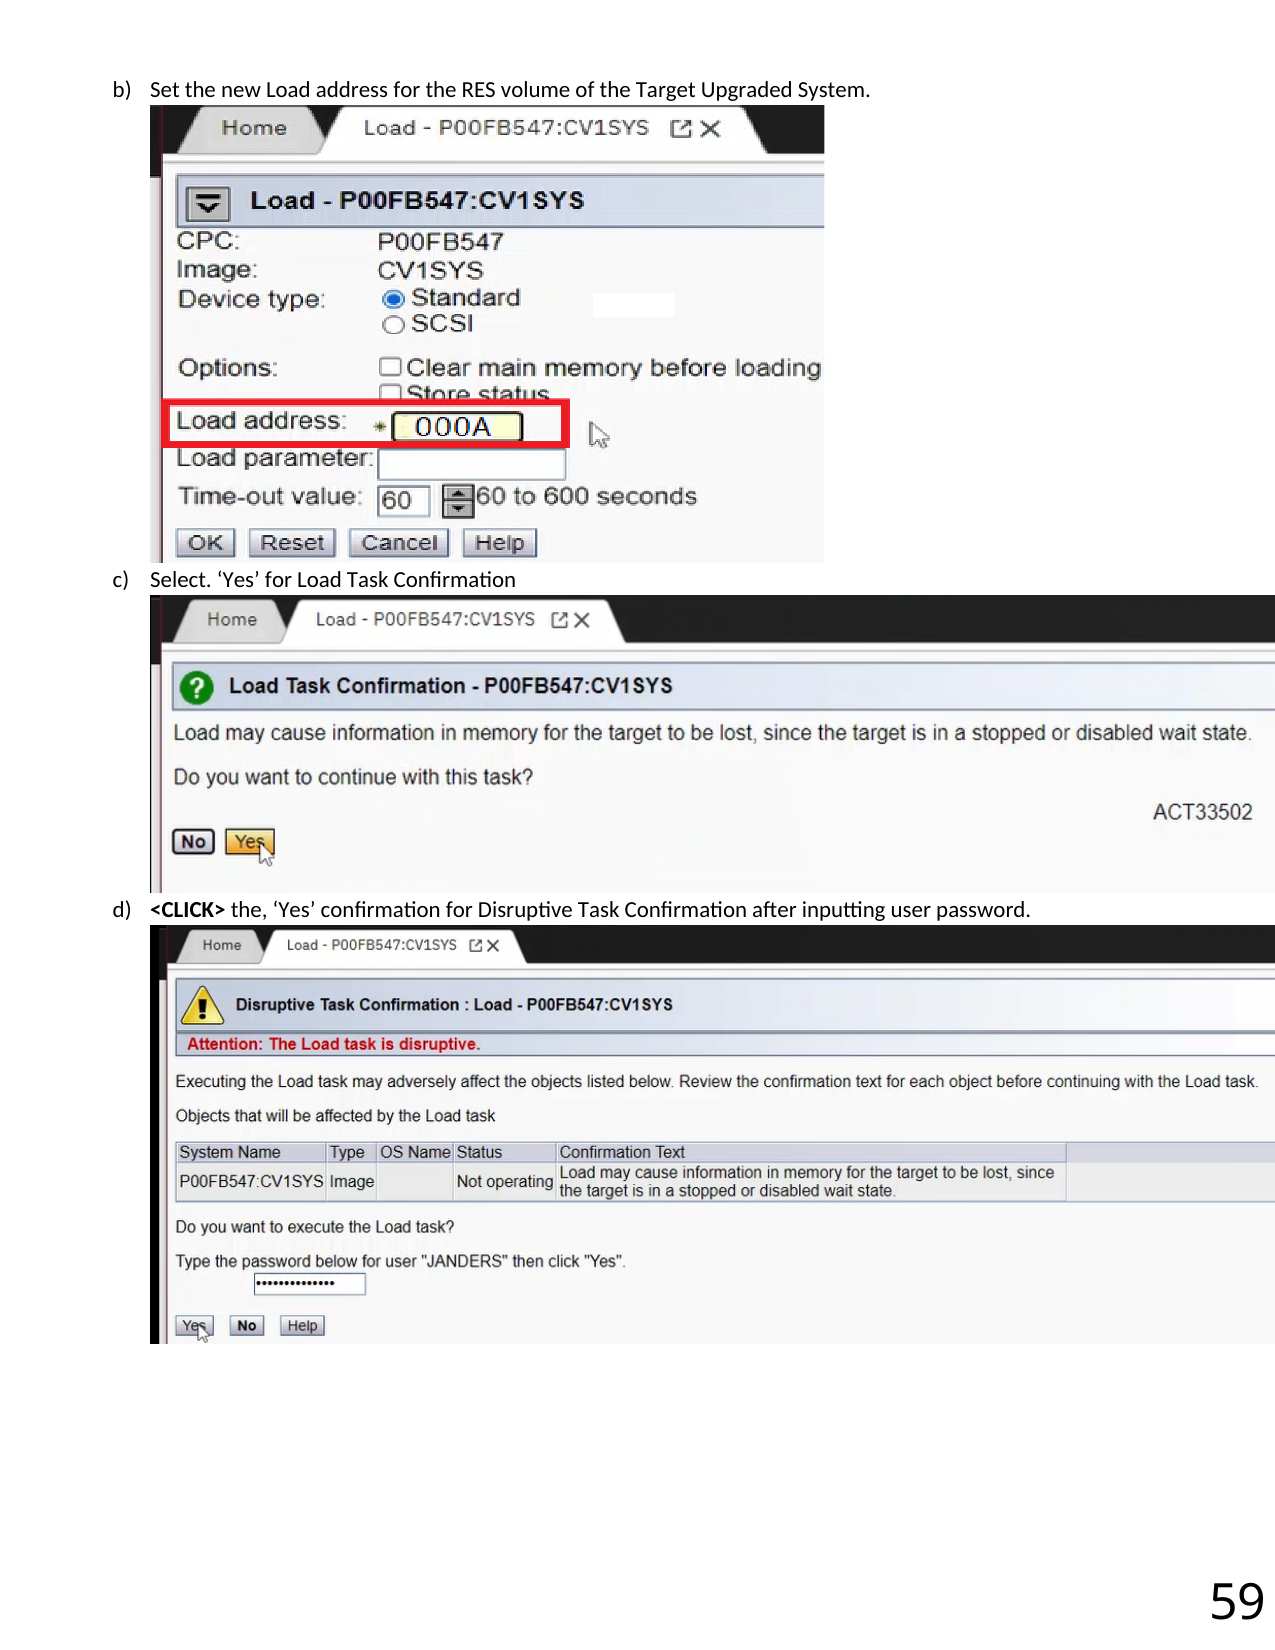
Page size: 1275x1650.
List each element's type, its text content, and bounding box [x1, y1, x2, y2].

picture [150, 925, 1275, 1344]
picture [150, 595, 1275, 893]
picture [150, 105, 825, 563]
